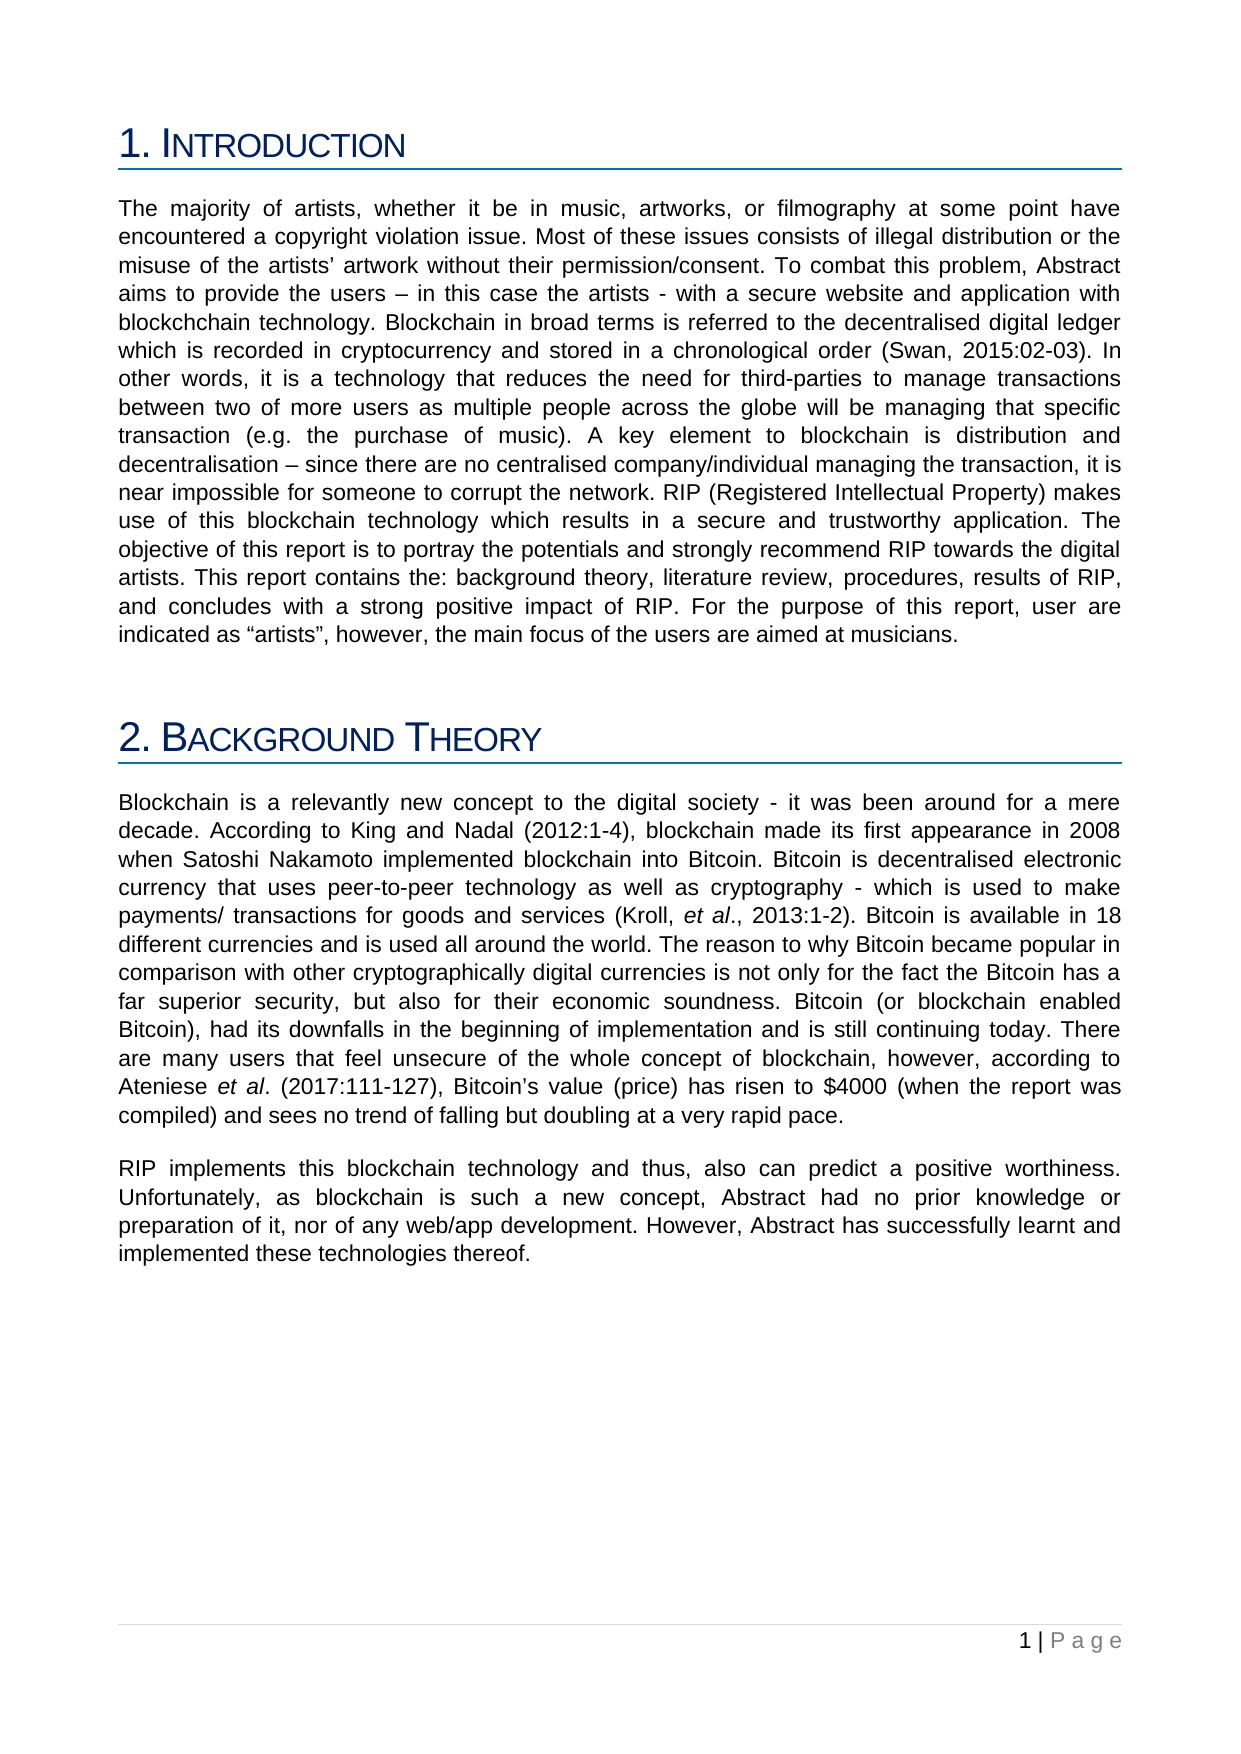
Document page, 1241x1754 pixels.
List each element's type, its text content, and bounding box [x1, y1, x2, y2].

title Introduction [118, 118, 1122, 168]
text The majority of artists, whether it be in music, artworks, or filmography at some point have encountered a copyright violation issue. Most of these issues consists of illegal distribution or the misuse of the artists’ artwork without their permission/consent. To combat this problem, Abstract aims to provide the users – in this case the artists - with a secure website and application with blockchchain technology. Blockchain in broad terms is referred to the decentralised digital ledger which is recorded in cryptocurrency and stored in a chronological order (Swan, 2015:02-03). In other words, it is a technology that reduces the need for third-parties to manage transactions between two of more users as multiple people across the globe will be managing that specific transaction (e.g. the purchase of music). A key element to blockchain is distribution and decentralisation – since there are no centralised company/individual managing the transaction, it is near impossible for someone to corrupt the network. RIP (Registered Intellectual Property) makes use of this blockchain technology which results in a secure and trustworthy application. The objective of this report is to portray the potentials and strongly recommend RIP towards the digital artists. This report contains the: background theory, literature review, procedures, results of RIP, and concludes with a strong positive impact of RIP. For the purpose of this report, user are indicated as “artists”, however, the main focus of the users are aimed at musicians. [118, 195, 1122, 648]
text Blockchain is a relevantly new concept to the digital society - it was been around for a mere decade. According to King and Nadal (2012:1-4), blockchain made its first appearance in 2008 when Satoshi Nakamoto implemented blockchain into Bitcoin. Bitcoin is decentralised electronic currency that uses peer-to-peer technology as well as cryptography - which is used to make payments/ transactions for goods and services (Kroll, et al., 2013:1-2). Bitcoin is available in 18 different currencies and is used all around the world. The reason to why Bitcoin became popular in comparison with other cryptographically digital currencies is not only for the fact the Bitcoin has a far superior security, but also for their economic soundness. Bitcoin (or blockchain enabled Bitcoin), had its downfalls in the beginning of implementation and is still continuing today. There are many users that feel unsecure of the whole concept of blockchain, however, according to Ateniese et al. (2017:111-127), Bitcoin’s value (price) has risen to $4000 (when the report was compiled) and sees no trend of falling but doubling at a very rapid pace. [118, 789, 1122, 1128]
title Background Theory [118, 712, 1122, 762]
text RIP implements this blockchain technology and thus, also can predict a positive worthiness. Unfortunately, as blockchain is such a new concept, Abstract had no prior knowledge or preparation of it, nor of any web/app development. However, Abstract has successfully learnt and implemented these technologies thereof. [118, 1155, 1122, 1267]
